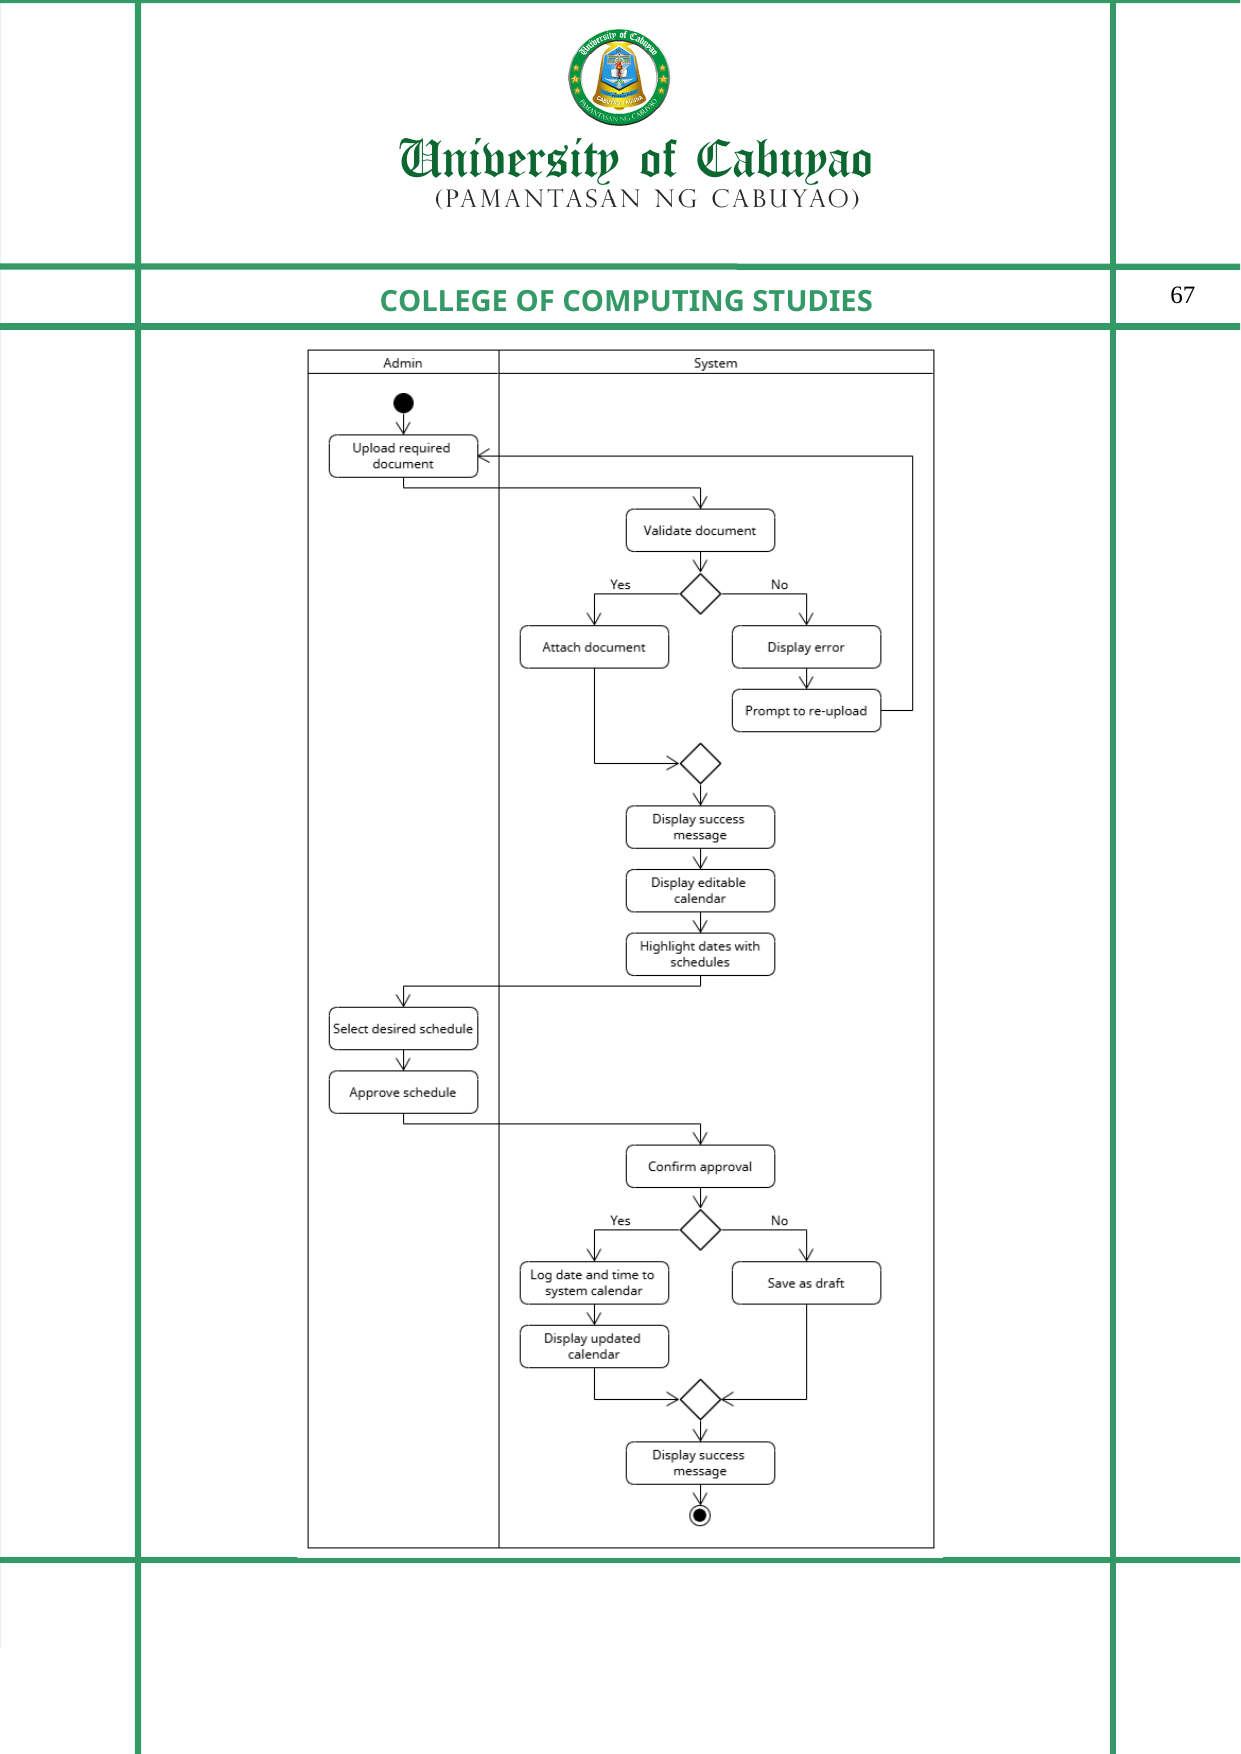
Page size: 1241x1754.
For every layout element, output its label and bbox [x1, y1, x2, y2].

picture [144, 4, 1110, 263]
picture [297, 339, 944, 1558]
picture [1116, 4, 1125, 263]
